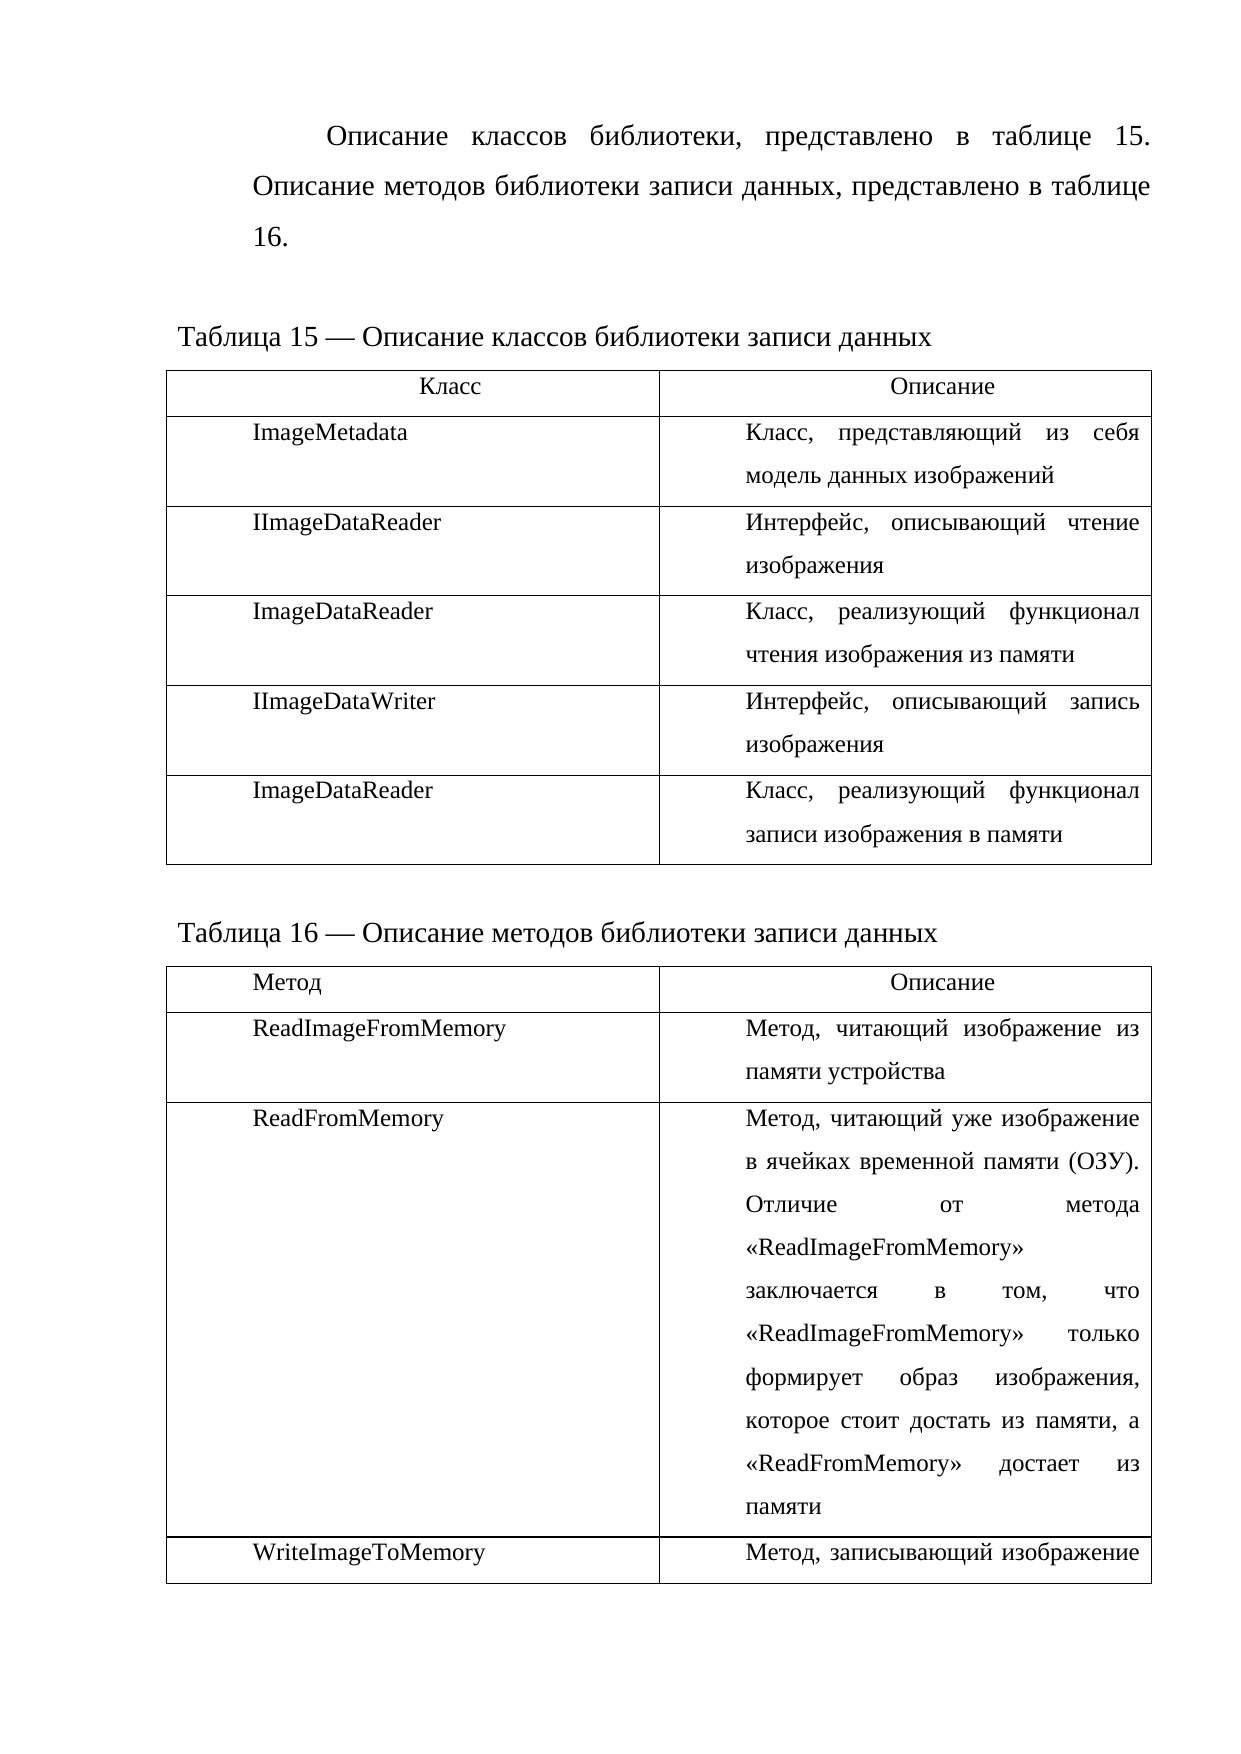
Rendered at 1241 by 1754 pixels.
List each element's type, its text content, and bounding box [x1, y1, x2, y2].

table_header Описание [660, 967, 1151, 1012]
table_header Класс [167, 371, 659, 416]
table_header Метод [167, 967, 659, 1012]
table_cell Класс, реализующий функционал записи изображения в памяти [660, 776, 1151, 864]
table_cell ImageMetadata [167, 417, 659, 506]
table_cell ImageDataReader [167, 776, 659, 864]
table_cell IImageDataWriter [167, 686, 659, 774]
table_cell Класс, представляющий из себя модель данных изображений [660, 417, 1151, 506]
text Таблица 15 — Описание классов библиотеки записи данных [177, 319, 1152, 353]
table_header Описание [660, 371, 1151, 416]
table_cell Метод, читающий уже изображение в ячейках временной памяти (ОЗУ). Отличие от метода «ReadImageFromMemory» заключается в том, что «ReadImageFromMemory» только формирует образ изображения, которое стоит достать из памяти, а «ReadFromMemory» достает из памяти [660, 1103, 1151, 1536]
table_cell Интерфейс, описывающий запись изображения [660, 686, 1151, 774]
table_cell Интерфейс, описывающий чтение изображения [660, 507, 1151, 595]
text Описание классов библиотеки, представлено в таблице 15. Описание методов библиотеки записи данных, представлено в таблице 16. [252, 118, 1152, 252]
table_cell ImageDataReader [167, 596, 659, 685]
text Таблица 16 — Описание методов библиотеки записи данных [177, 915, 1152, 949]
table_cell WriteImageToMemory [167, 1538, 659, 1583]
table_cell Класс, реализующий функционал чтения изображения из памяти [660, 596, 1151, 685]
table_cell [660, 1538, 1151, 1583]
table_cell IImageDataReader [167, 507, 659, 595]
table_cell ReadFromMemory [167, 1103, 659, 1536]
table_cell Метод, читающий изображение из памяти устройства [660, 1013, 1151, 1102]
table_cell ReadImageFromMemory [167, 1013, 659, 1102]
